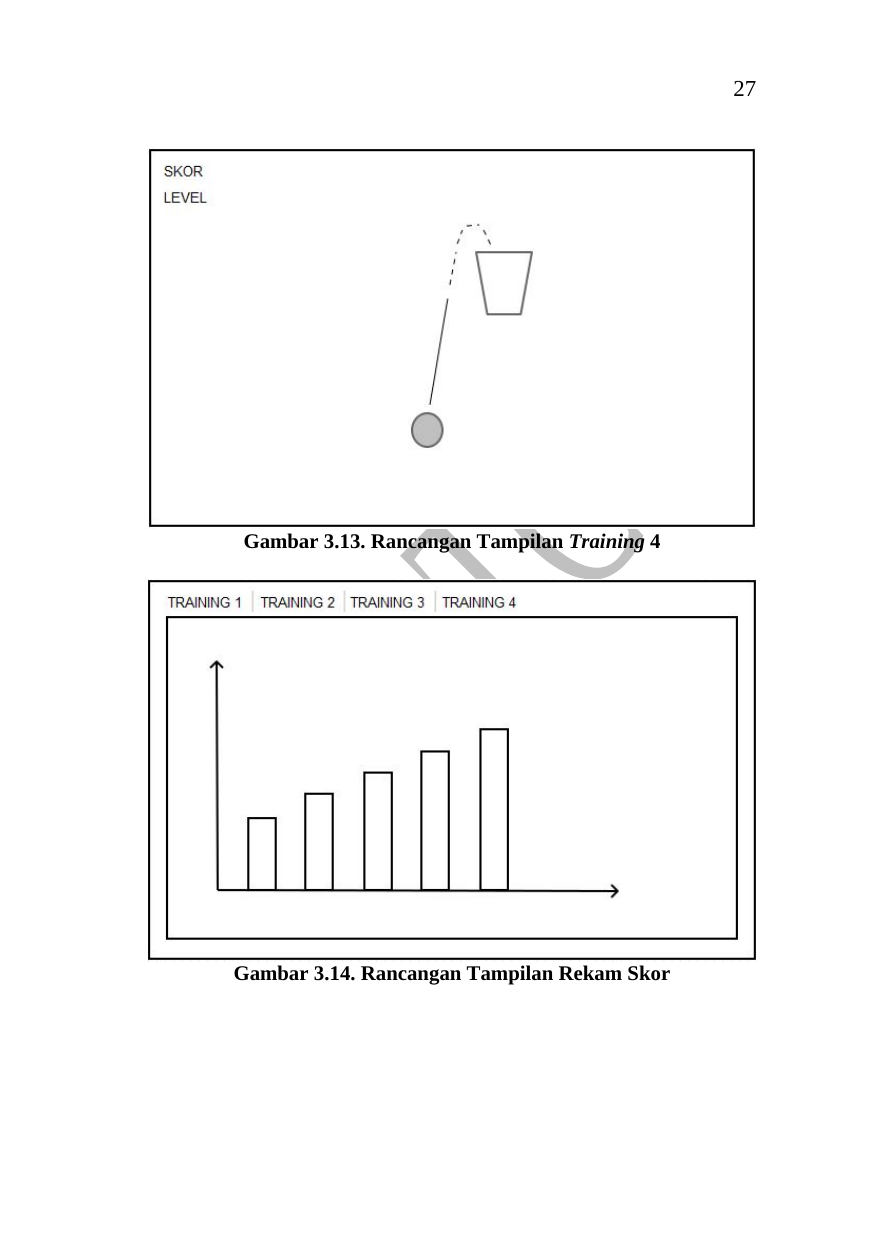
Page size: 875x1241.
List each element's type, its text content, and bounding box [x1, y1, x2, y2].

text Gambar 3.13. Rancangan Tampilan Training 4 [148, 529, 756, 553]
picture [147, 579, 757, 962]
picture [147, 147, 757, 529]
text Gambar 3.14. Rancangan Tampilan Rekam Skor [148, 962, 756, 985]
